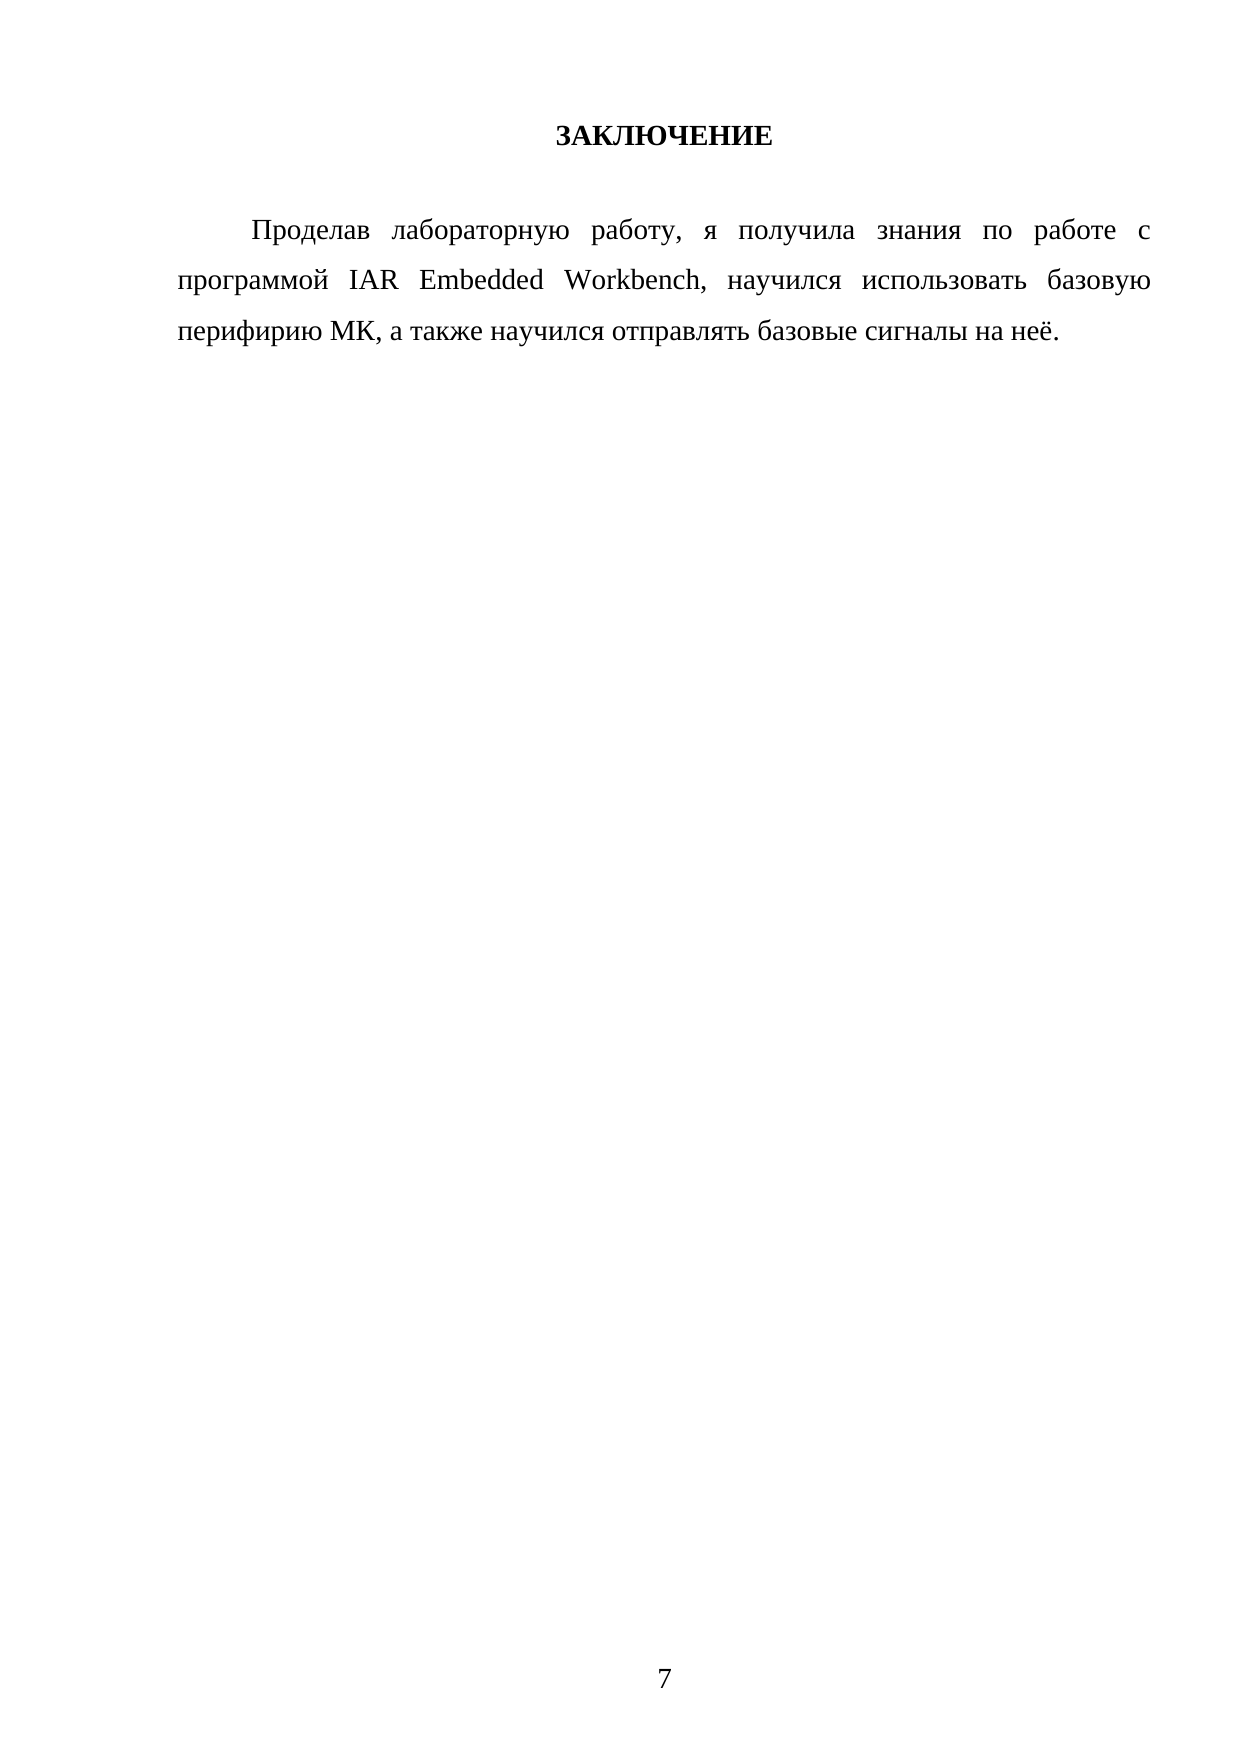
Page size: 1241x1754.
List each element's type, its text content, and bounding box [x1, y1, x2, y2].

text Заключение [177, 118, 1152, 152]
list Проделав лабораторную работу, я получила знания по работе с программой IAR Embedded Workbench, научился использовать базовую перифирию МК, а также научился отправлять базовые сигналы на неё. [177, 212, 1152, 346]
